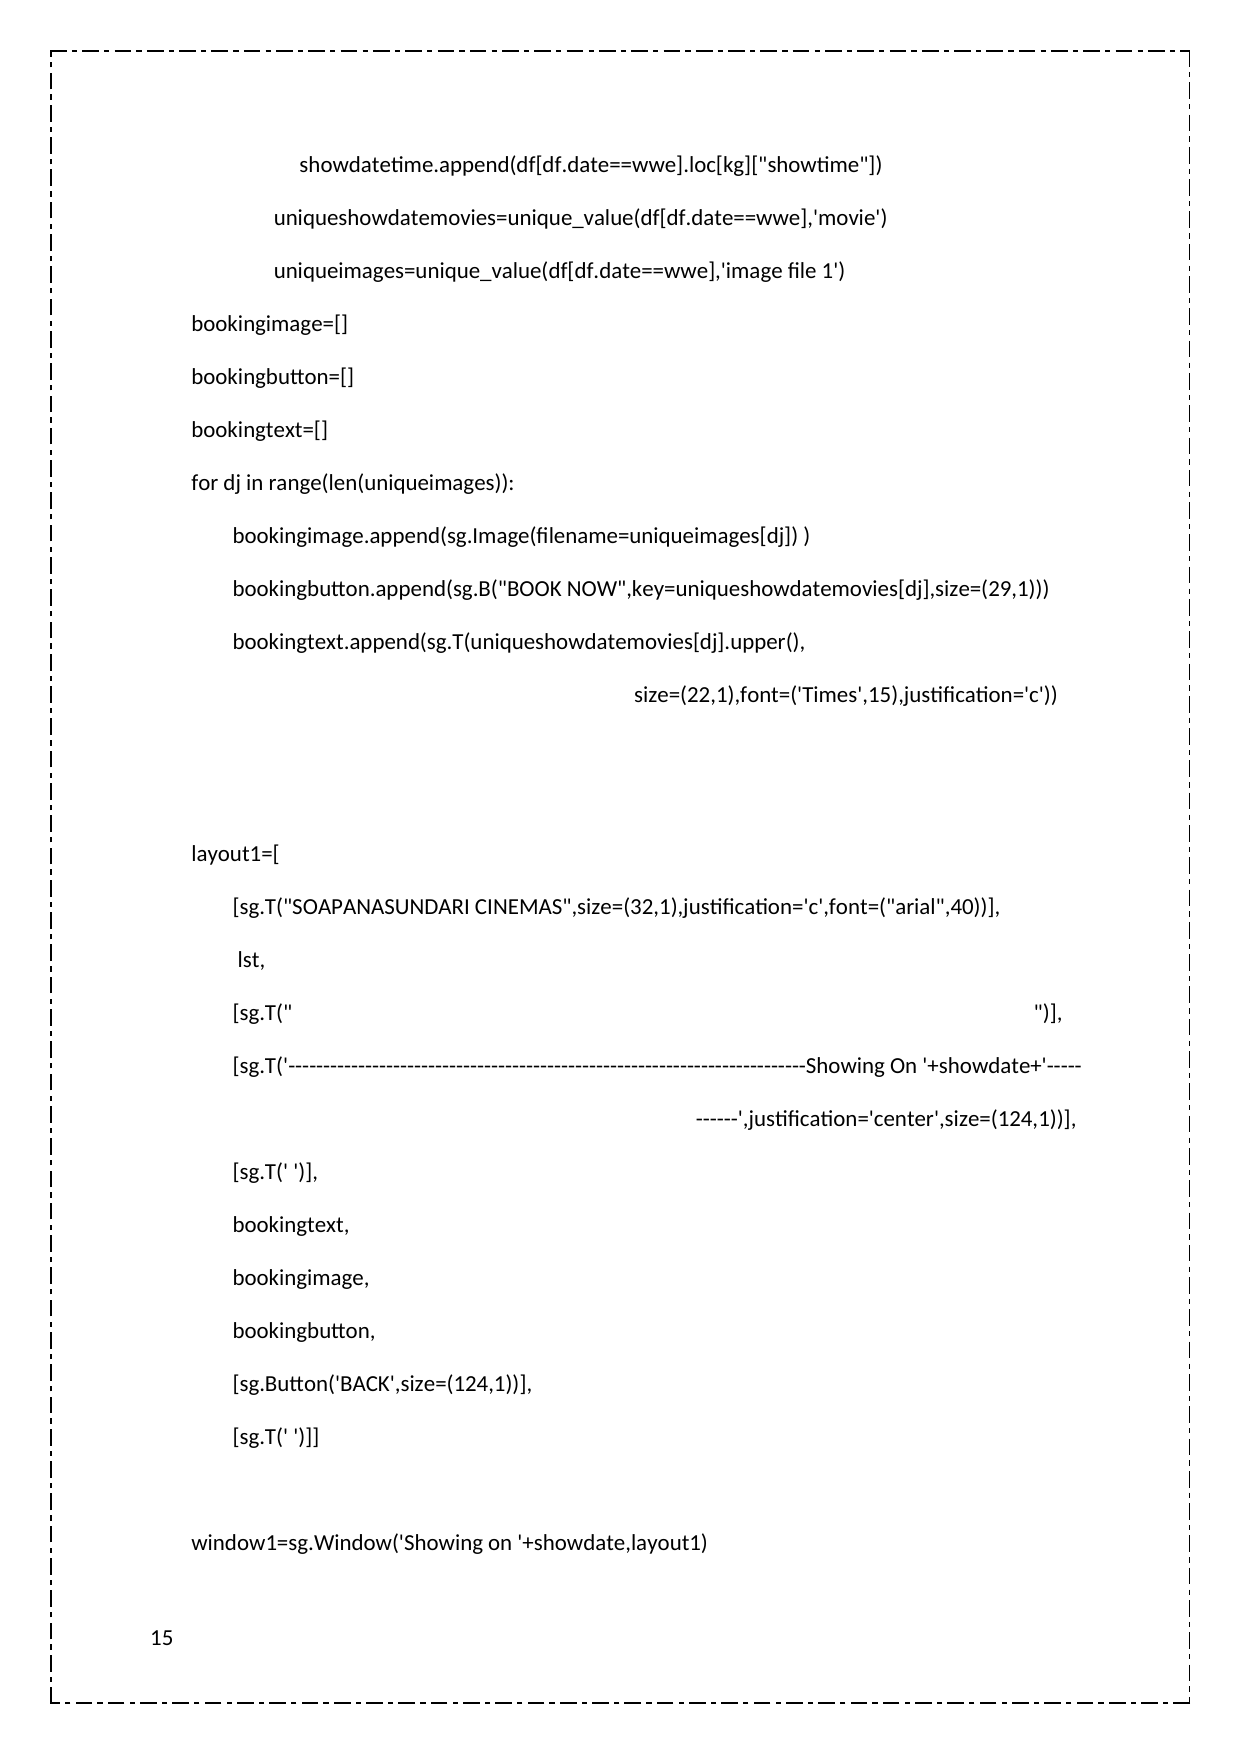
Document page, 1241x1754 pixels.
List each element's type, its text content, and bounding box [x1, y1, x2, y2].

text bookingtext.append(sg.T(uniqueshowdatemovies[dj].upper(), [150, 627, 1090, 655]
text bookingtext=[] [150, 415, 1090, 443]
text for dj in range(len(uniqueimages)): [150, 468, 1090, 496]
text uniqueshowdatemovies=unique_value(df[df.date==wwe],'movie') [150, 203, 1090, 231]
text window1=sg.Window('Showing on '+showdate,layout1) [150, 1528, 1090, 1557]
text [sg.T('--------------------------------------------------------------------------Showing On '+showdate+'----- [150, 1051, 1090, 1079]
text bookingbutton, [150, 1316, 1090, 1344]
text [sg.T(" ")], [150, 998, 1090, 1026]
text bookingimage, [150, 1263, 1090, 1291]
text ------',justification='center',size=(124,1))], [150, 1104, 1090, 1132]
text [sg.T(' ')]] [150, 1422, 1090, 1451]
text bookingbutton.append(sg.B("BOOK NOW",key=uniqueshowdatemovies[dj],size=(29,1))) [150, 574, 1090, 602]
text bookingimage=[] [150, 309, 1090, 337]
text [sg.T("SOAPANASUNDARI CINEMAS",size=(32,1),justification='c',font=("arial",40))], [150, 892, 1090, 920]
text showdatetime.append(df[df.date==wwe].loc[kg]["showtime"]) [150, 150, 1090, 178]
text [sg.T(' ')], [150, 1157, 1090, 1185]
text layout1=[ [150, 839, 1090, 867]
text bookingtext, [150, 1210, 1090, 1238]
text lst, [150, 945, 1090, 973]
text bookingimage.append(sg.Image(filename=uniqueimages[dj]) ) [150, 521, 1090, 549]
text bookingbutton=[] [150, 362, 1090, 390]
text size=(22,1),font=('Times',15),justification='c')) [150, 680, 1090, 708]
text uniqueimages=unique_value(df[df.date==wwe],'image file 1') [150, 256, 1090, 284]
text [sg.Button('BACK',size=(124,1))], [150, 1369, 1090, 1397]
